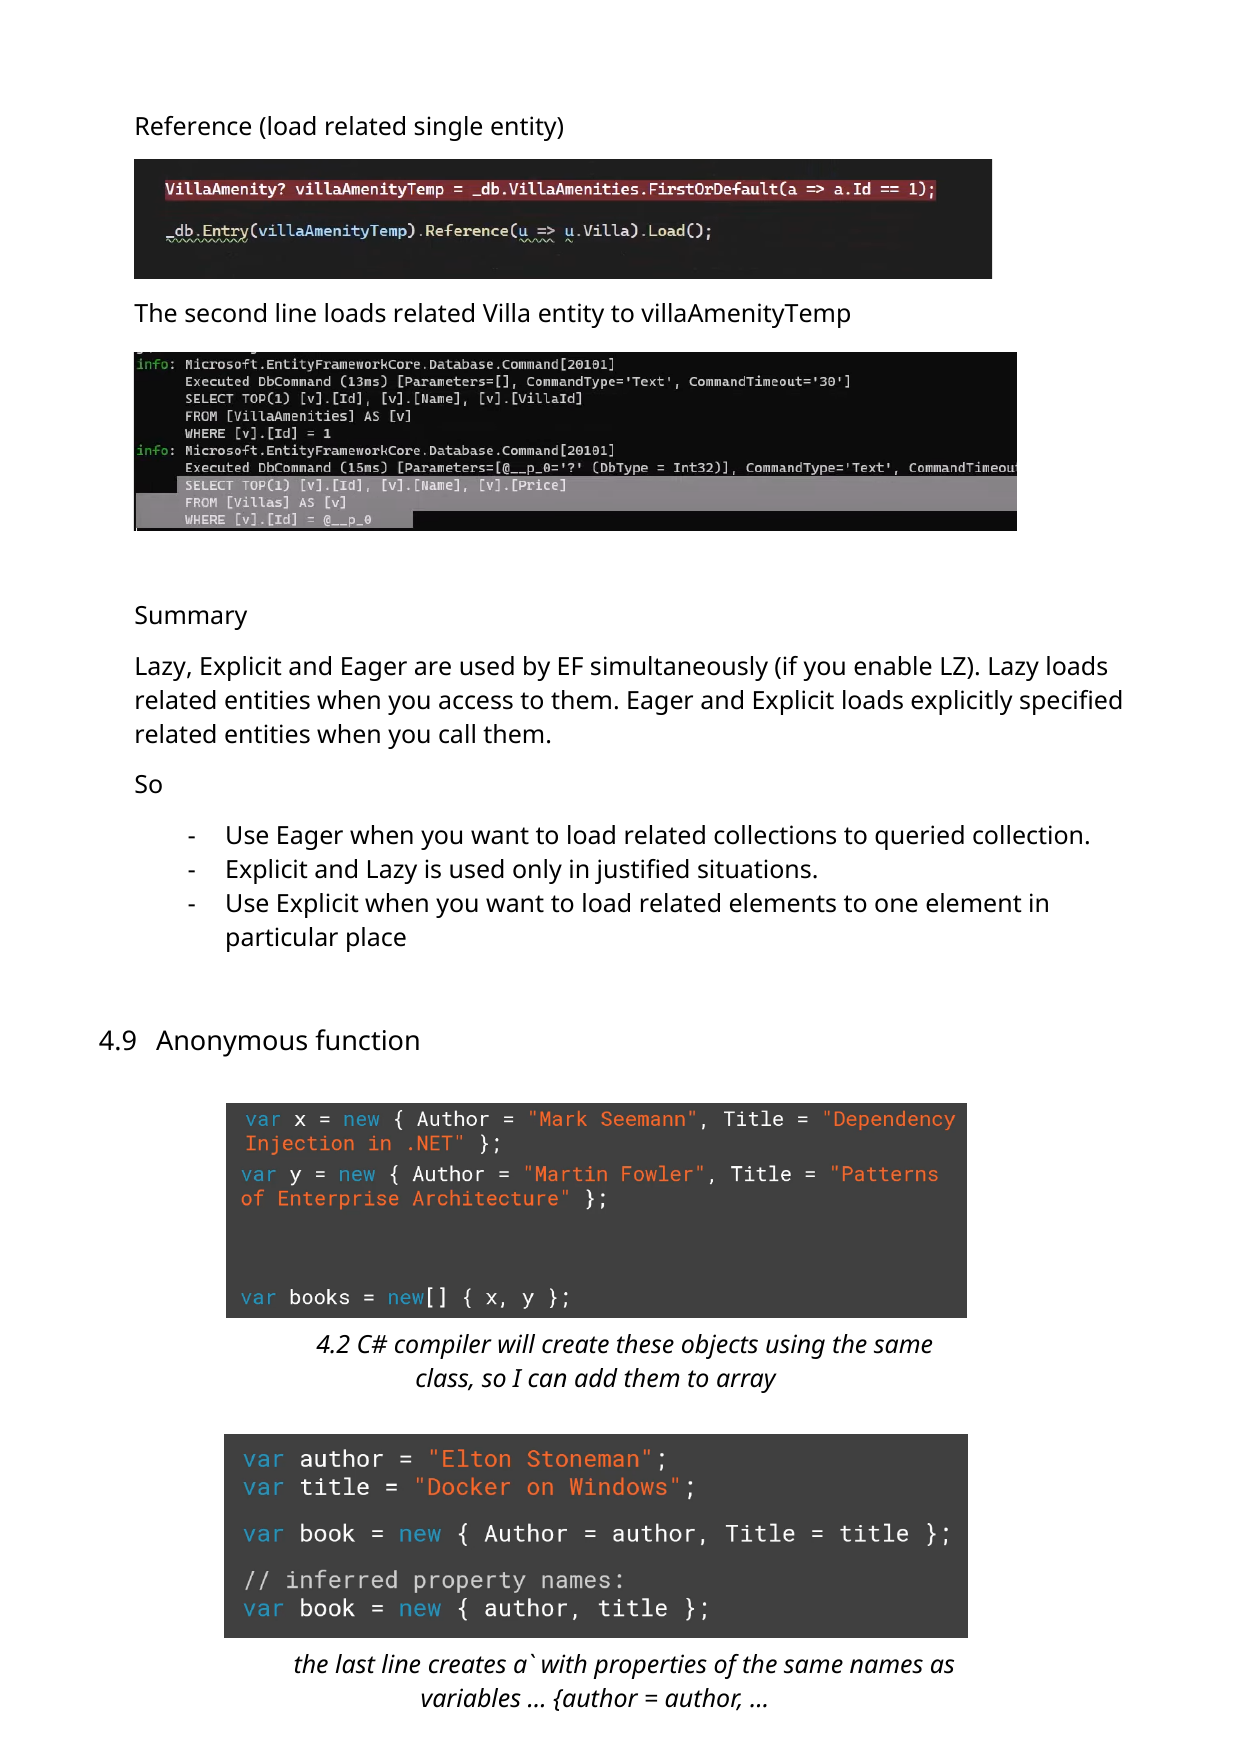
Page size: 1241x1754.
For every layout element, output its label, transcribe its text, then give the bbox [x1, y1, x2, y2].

picture [224, 1434, 968, 1638]
list Use Eager when you want to load related collections to queried collection. [187, 818, 1165, 852]
text Summary [134, 597, 1165, 632]
picture [226, 1103, 967, 1318]
text Reference (load related single entity) [134, 75, 1165, 143]
subtitle Anonymous function [99, 1021, 1165, 1058]
text Lazy, Explicit and Eager are used by EF simultaneously (if you enable LZ). Lazy loads related entities when you access to them. Eager and Explicit loads explicitly specified related entities when you call them. [134, 648, 1165, 750]
picture [134, 159, 993, 279]
list Use Explicit when you want to load related elements to one element in particular place [187, 886, 1165, 954]
text So [134, 767, 1165, 801]
text The second line loads related Villa entity to villaAmenityTemp [134, 296, 1165, 330]
list Explicit and Lazy is used only in justified situations. [187, 852, 1165, 886]
picture [133, 352, 1017, 531]
